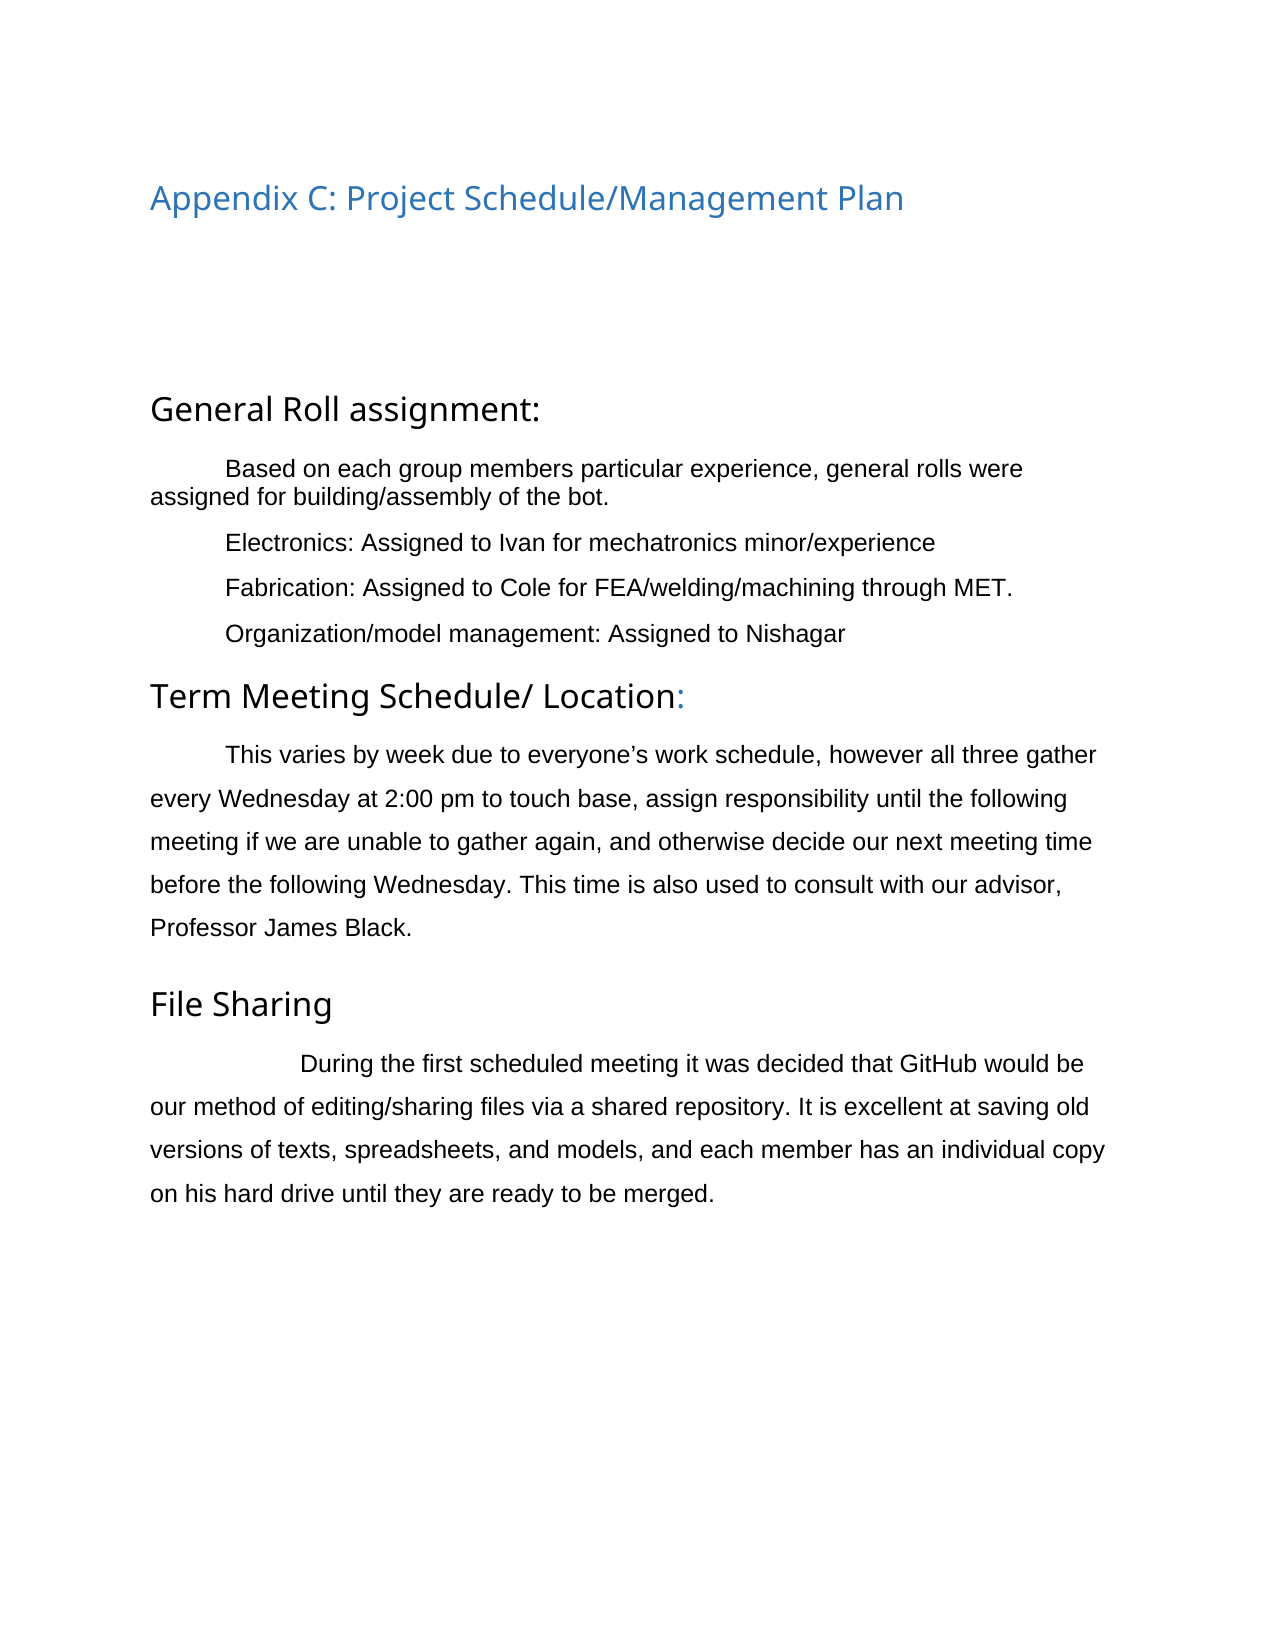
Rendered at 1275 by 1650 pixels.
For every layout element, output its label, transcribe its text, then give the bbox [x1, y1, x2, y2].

text Electronics: Assigned to Ivan for mechatronics minor/experience [150, 528, 1125, 557]
text Based on each group members particular experience, general rolls were assigned for building/assembly of the bot. [150, 454, 1125, 511]
text During the first scheduled meeting it was decided that GitHub would be our method of editing/sharing files via a shared repository. It is excellent at saving old versions of texts, spreadsheets, and models, and each member has an individual copy on his hard drive until they are ready to be merged. [150, 1049, 1125, 1207]
text This varies by week due to everyone’s work schedule, however all three gather every Wednesday at 2:00 pm to touch base, assign responsibility until the following meeting if we are unable to gather again, and otherwise decide our next meeting time before the following Wednesday. This time is also used to consult with our advisor, Professor James Black. [150, 741, 1125, 942]
subtitle General Roll assignment: [150, 386, 1125, 431]
subtitle Term Meeting Schedule/ Location: [150, 672, 1125, 718]
text Fabrication: Assigned to Cole for FEA/welding/machining through MET. [150, 573, 1125, 602]
text Organization/model management: Assigned to Nishagar [150, 619, 1125, 647]
subtitle File Sharing [150, 981, 1125, 1027]
subtitle Appendix C: Project Schedule/Management Plan [150, 175, 1125, 220]
